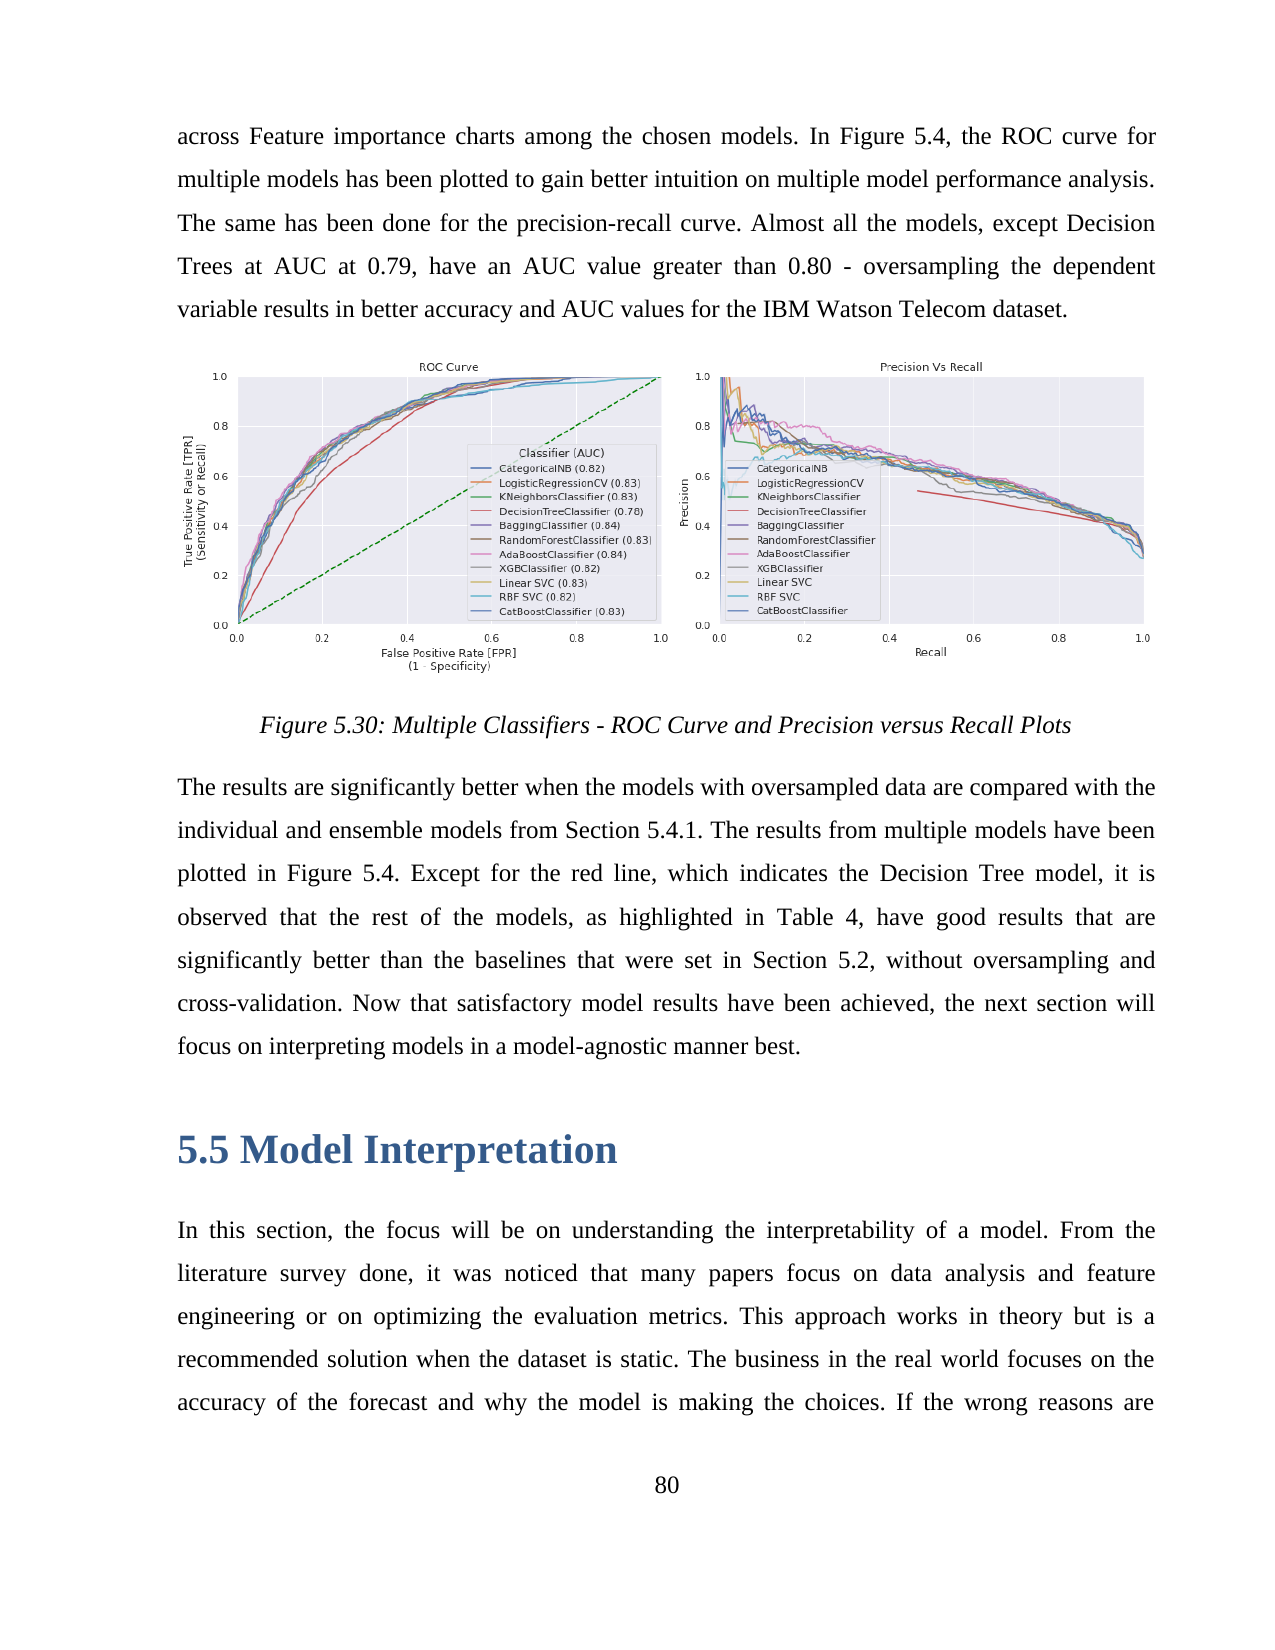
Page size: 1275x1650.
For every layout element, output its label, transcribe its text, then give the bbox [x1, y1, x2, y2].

subtitle 5.5 Model Interpretation [177, 1124, 1156, 1172]
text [177, 121, 1156, 323]
text The results are significantly better when the models with oversampled data are compared with the individual and ensemble models from Section 5.4.1. The results from multiple models have been plotted in Figure 5.4. Except for the red line, which indicates the Decision Tree model, it is observed that the rest of the models, as highlighted in Table 4, have good results that are significantly better than the baselines that were set in Section 5.2, without oversampling and cross-validation. Now that satisfactory model results have been achieved, the next section will focus on interpreting models in a model-agnostic manner best. [177, 772, 1156, 1060]
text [177, 1215, 1156, 1416]
picture [177, 355, 1157, 678]
